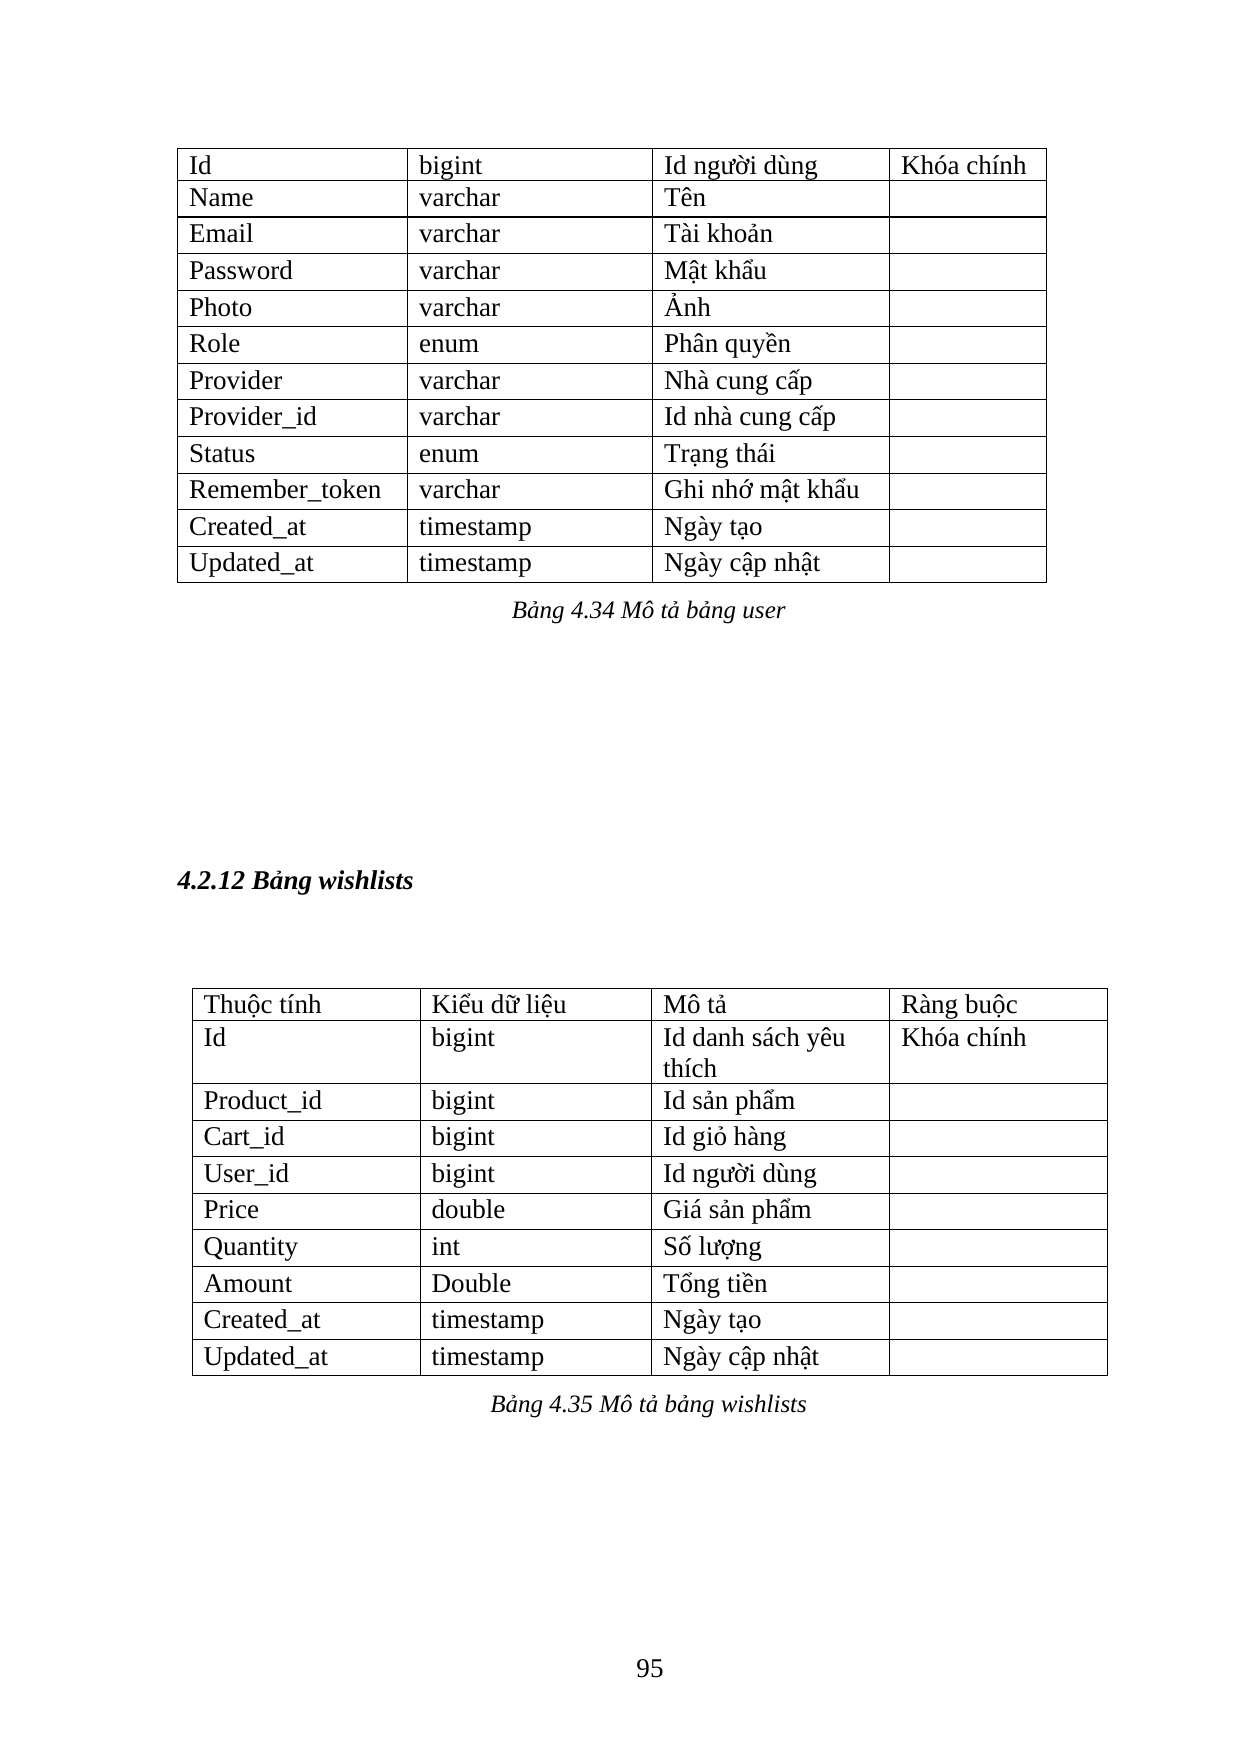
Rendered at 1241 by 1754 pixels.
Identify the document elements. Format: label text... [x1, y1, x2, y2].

table_cell [890, 1303, 1107, 1339]
table_cell [890, 1084, 1107, 1119]
table_cell [890, 437, 1046, 472]
table_cell Quantity [193, 1230, 420, 1266]
table_cell [890, 510, 1046, 546]
table_cell Id [193, 1021, 420, 1083]
table_cell [890, 1230, 1107, 1266]
table_cell Tên [653, 181, 889, 216]
table_cell varchar [408, 291, 652, 326]
table_cell Mật khẩu [653, 254, 889, 289]
table_cell [890, 400, 1046, 436]
table_cell varchar [408, 181, 652, 216]
table_cell Price [193, 1194, 420, 1229]
table_cell Ngày cập nhật [652, 1340, 889, 1375]
table_cell Ngày cập nhật [653, 547, 889, 582]
table_cell Ngày tạo [652, 1303, 889, 1339]
table_cell [890, 1340, 1107, 1375]
table_cell int [421, 1230, 651, 1266]
table_cell [890, 254, 1046, 289]
table_cell Ngày tạo [653, 510, 889, 546]
table_cell bigint [421, 1121, 651, 1156]
table_cell Product_id [193, 1084, 420, 1119]
table_cell Amount [193, 1267, 420, 1302]
table_cell [890, 474, 1046, 509]
table_cell Remember_token [178, 474, 407, 509]
table_cell double [421, 1194, 651, 1229]
table_cell Id giỏ hàng [652, 1121, 889, 1156]
table_cell User_id [193, 1157, 420, 1193]
table_cell enum [408, 437, 652, 472]
table_cell bigint [421, 1157, 651, 1193]
table_cell [890, 327, 1046, 363]
table_cell Id [178, 149, 407, 180]
table_cell Cart_id [193, 1121, 420, 1156]
table_cell Ảnh [653, 291, 889, 326]
table_cell Tài khoản [653, 218, 889, 253]
table_cell Id nhà cung cấp [653, 400, 889, 436]
table_cell Id người dùng [652, 1157, 889, 1193]
table_cell [890, 1121, 1107, 1156]
table_cell Double [421, 1267, 651, 1302]
table_cell Name [178, 181, 407, 216]
table_cell bigint [421, 1084, 651, 1119]
table_cell bigint [421, 1021, 651, 1083]
table_cell Số lượng [652, 1230, 889, 1266]
table_cell Updated_at [178, 547, 407, 582]
table_cell Trạng thái [653, 437, 889, 472]
table_cell [890, 1157, 1107, 1193]
table_cell Photo [178, 291, 407, 326]
table_cell Role [178, 327, 407, 363]
table_cell Id danh sách yêu thích [652, 1021, 889, 1083]
table_cell varchar [408, 254, 652, 289]
table_cell varchar [408, 218, 652, 253]
table_cell Tổng tiền [652, 1267, 889, 1302]
table_cell Password [178, 254, 407, 289]
table_cell Ghi nhớ mật khẩu [653, 474, 889, 509]
table_cell Khóa chính [890, 149, 1046, 180]
table_cell varchar [408, 474, 652, 509]
table_cell Phân quyền [653, 327, 889, 363]
table_cell [890, 218, 1046, 253]
table_cell enum [408, 327, 652, 363]
table_cell [890, 547, 1046, 582]
table_cell [890, 181, 1046, 216]
table_cell Khóa chính [890, 1021, 1107, 1083]
table_cell Created_at [178, 510, 407, 546]
table_header Mô tả [652, 989, 889, 1019]
table_cell bigint [408, 149, 652, 180]
table_cell Id sản phẩm [652, 1084, 889, 1119]
table_cell [890, 1267, 1107, 1302]
table_cell [890, 1194, 1107, 1229]
table_cell Updated_at [193, 1340, 420, 1375]
table_cell [890, 291, 1046, 326]
table_cell timestamp [421, 1340, 651, 1375]
table_cell Id người dùng [653, 149, 889, 180]
table_cell timestamp [408, 547, 652, 582]
table_cell Provider_id [178, 400, 407, 436]
table_cell varchar [408, 364, 652, 399]
table_cell Giá sản phẩm [652, 1194, 889, 1229]
table_header Thuộc tính [193, 989, 420, 1019]
table_cell varchar [408, 400, 652, 436]
table_header Kiểu dữ liệu [421, 989, 651, 1019]
table_cell timestamp [408, 510, 652, 546]
table_cell Provider [178, 364, 407, 399]
table_cell Status [178, 437, 407, 472]
table_cell timestamp [421, 1303, 651, 1339]
table_cell [890, 364, 1046, 399]
table_header Ràng buộc [890, 989, 1107, 1019]
table_cell Nhà cung cấp [653, 364, 889, 399]
table_cell Created_at [193, 1303, 420, 1339]
subtitle Bảng wishlists [177, 864, 1122, 895]
table_cell Email [178, 218, 407, 253]
